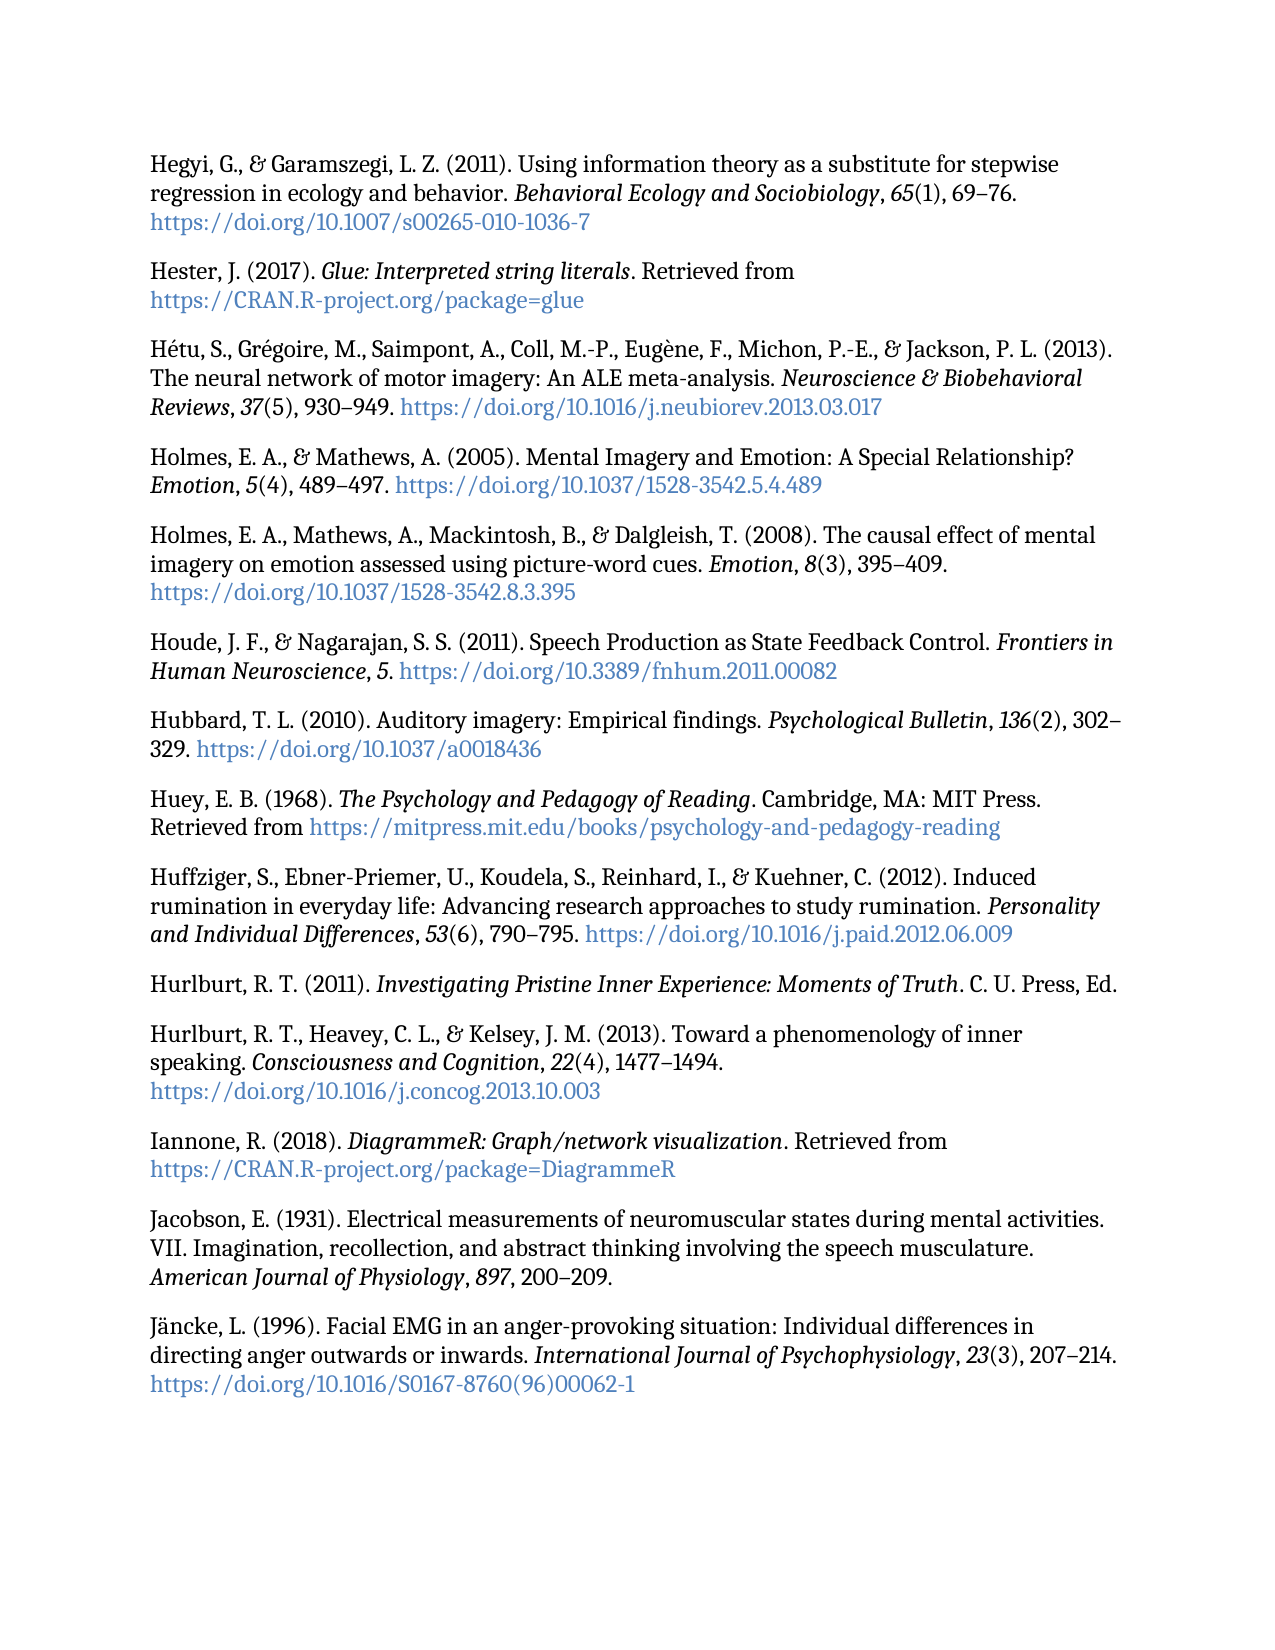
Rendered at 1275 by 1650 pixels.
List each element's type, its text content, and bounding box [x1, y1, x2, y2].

text Huey, E. B. (1968). The Psychology and Pedagogy of Reading. Cambridge, MA: MIT Press. Retrieved from https://mitpress.mit.edu/books/psychology-and-pedagogy-reading [150, 784, 1125, 842]
text Jacobson, E. (1931). Electrical measurements of neuromuscular states during mental activities. VII. Imagination, recollection, and abstract thinking involving the speech musculature. American Journal of Physiology, 897, 200–209. [150, 1205, 1125, 1291]
text Hurlburt, R. T., Heavey, C. L., & Kelsey, J. M. (2013). Toward a phenomenology of inner speaking. Consciousness and Cognition, 22(4), 1477–1494. https://doi.org/10.1016/j.concog.2013.10.003 [150, 1019, 1125, 1106]
text Iannone, R. (2018). DiagrammeR: Graph/network visualization. Retrieved from https://CRAN.R-project.org/package=DiagrammeR [150, 1127, 1125, 1184]
text Jäncke, L. (1996). Facial EMG in an anger-provoking situation: Individual differences in directing anger outwards or inwards. International Journal of Psychophysiology, 23(3), 207–214. https://doi.org/10.1016/S0167-8760(96)00062-1 [150, 1312, 1125, 1398]
text Holmes, E. A., Mathews, A., Mackintosh, B., & Dalgleish, T. (2008). The causal effect of mental imagery on emotion assessed using picture-word cues. Emotion, 8(3), 395–409. https://doi.org/10.1037/1528-3542.8.3.395 [150, 521, 1125, 607]
text Holmes, E. A., & Mathews, A. (2005). Mental Imagery and Emotion: A Special Relationship? Emotion, 5(4), 489–497. https://doi.org/10.1037/1528-3542.5.4.489 [150, 442, 1125, 500]
text Hurlburt, R. T. (2011). Investigating Pristine Inner Experience: Moments of Truth. C. U. Press, Ed. [150, 970, 1125, 999]
text Hegyi, G., & Garamszegi, L. Z. (2011). Using information theory as a substitute for stepwise regression in ecology and behavior. Behavioral Ecology and Sociobiology, 65(1), 69–76. https://doi.org/10.1007/s00265-010-1036-7 [150, 150, 1125, 236]
text Hubbard, T. L. (2010). Auditory imagery: Empirical findings. Psychological Bulletin, 136(2), 302–329. https://doi.org/10.1037/a0018436 [150, 706, 1125, 764]
text Houde, J. F., & Nagarajan, S. S. (2011). Speech Production as State Feedback Control. Frontiers in Human Neuroscience, 5. https://doi.org/10.3389/fnhum.2011.00082 [150, 628, 1125, 685]
text Huffziger, S., Ebner-Priemer, U., Koudela, S., Reinhard, I., & Kuehner, C. (2012). Induced rumination in everyday life: Advancing research approaches to study rumination. Personality and Individual Differences, 53(6), 790–795. https://doi.org/10.1016/j.paid.2012.06.009 [150, 863, 1125, 949]
text Hétu, S., Grégoire, M., Saimpont, A., Coll, M.-P., Eugène, F., Michon, P.-E., & Jackson, P. L. (2013). The neural network of motor imagery: An ALE meta-analysis. Neuroscience & Biobehavioral Reviews, 37(5), 930–949. https://doi.org/10.1016/j.neubiorev.2013.03.017 [150, 335, 1125, 422]
text Hester, J. (2017). Glue: Interpreted string literals. Retrieved from https://CRAN.R-project.org/package=glue [150, 257, 1125, 314]
